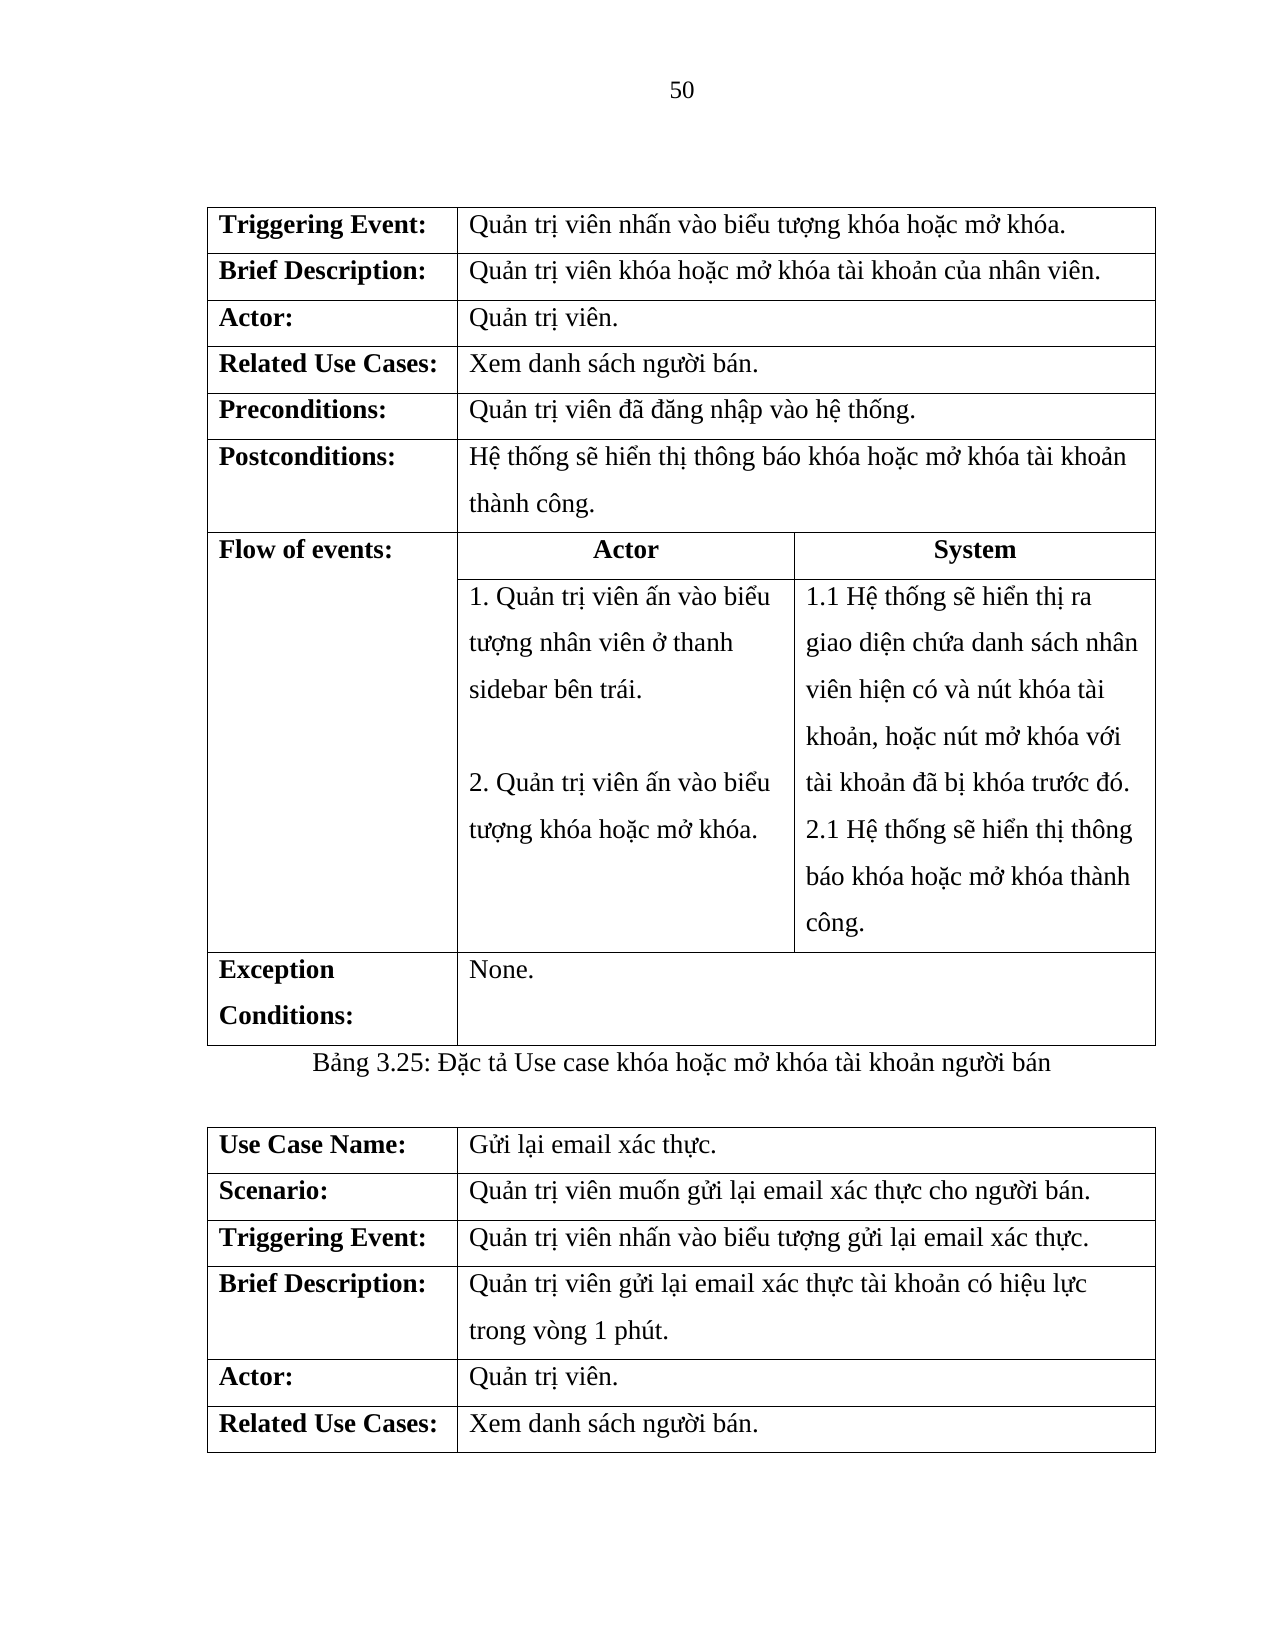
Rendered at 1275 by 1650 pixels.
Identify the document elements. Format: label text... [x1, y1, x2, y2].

table_cell Flow of events: [208, 533, 457, 952]
table_cell Brief Description: [208, 254, 457, 300]
table_cell Quản trị viên. [458, 301, 1155, 346]
table_cell Brief Description: [208, 1267, 457, 1359]
table_cell 1.1 Hệ thống sẽ hiển thị ra giao diện chứa danh sách nhân viên hiện có và nút khóa tài khoản, hoặc nút mở khóa với tài khoản đã bị khóa trước đó. 2.1 Hệ thống sẽ hiển thị thông báo khóa hoặc mở khóa thành công. [795, 580, 1155, 952]
table_cell Quản trị viên nhấn vào biểu tượng khóa hoặc mở khóa. [458, 208, 1155, 253]
text Bảng 3.25: Đặc tả Use case khóa hoặc mở khóa tài khoản người bán [207, 1046, 1157, 1077]
table_cell Related Use Cases: [208, 1407, 457, 1452]
table_cell Triggering Event: [208, 1221, 457, 1266]
table_cell Quản trị viên. [458, 1360, 1155, 1406]
table_cell None. [458, 953, 1155, 1045]
table_cell Actor [458, 533, 794, 579]
table_cell Related Use Cases: [208, 347, 457, 393]
table_cell Exception Conditions: [208, 953, 457, 1045]
table_cell Hệ thống sẽ hiển thị thông báo khóa hoặc mở khóa tài khoản thành công. [458, 440, 1155, 532]
table_cell Quản trị viên đã đăng nhập vào hệ thống. [458, 394, 1155, 439]
table_cell Xem danh sách người bán. [458, 1407, 1155, 1452]
table_cell Xem danh sách người bán. [458, 347, 1155, 393]
table_cell Quản trị viên gửi lại email xác thực tài khoản có hiệu lực trong vòng 1 phút. [458, 1267, 1155, 1359]
table_cell Quản trị viên muốn gửi lại email xác thực cho người bán. [458, 1174, 1155, 1219]
table_cell Postconditions: [208, 440, 457, 532]
table_cell System [795, 533, 1155, 579]
table_cell Triggering Event: [208, 208, 457, 253]
table_cell Actor: [208, 301, 457, 346]
table_cell Quản trị viên khóa hoặc mở khóa tài khoản của nhân viên. [458, 254, 1155, 300]
table_cell Scenario: [208, 1174, 457, 1219]
table_cell Quản trị viên nhấn vào biểu tượng gửi lại email xác thực. [458, 1221, 1155, 1266]
table_cell 1. Quản trị viên ấn vào biểu tượng nhân viên ở thanh sidebar bên trái. 2. Quản trị viên ấn vào biểu tượng khóa hoặc mở khóa. [458, 580, 794, 952]
table_header Gửi lại email xác thực. [458, 1128, 1155, 1173]
table_header Use Case Name: [208, 1128, 457, 1173]
table_cell Preconditions: [208, 394, 457, 439]
table_cell Actor: [208, 1360, 457, 1406]
